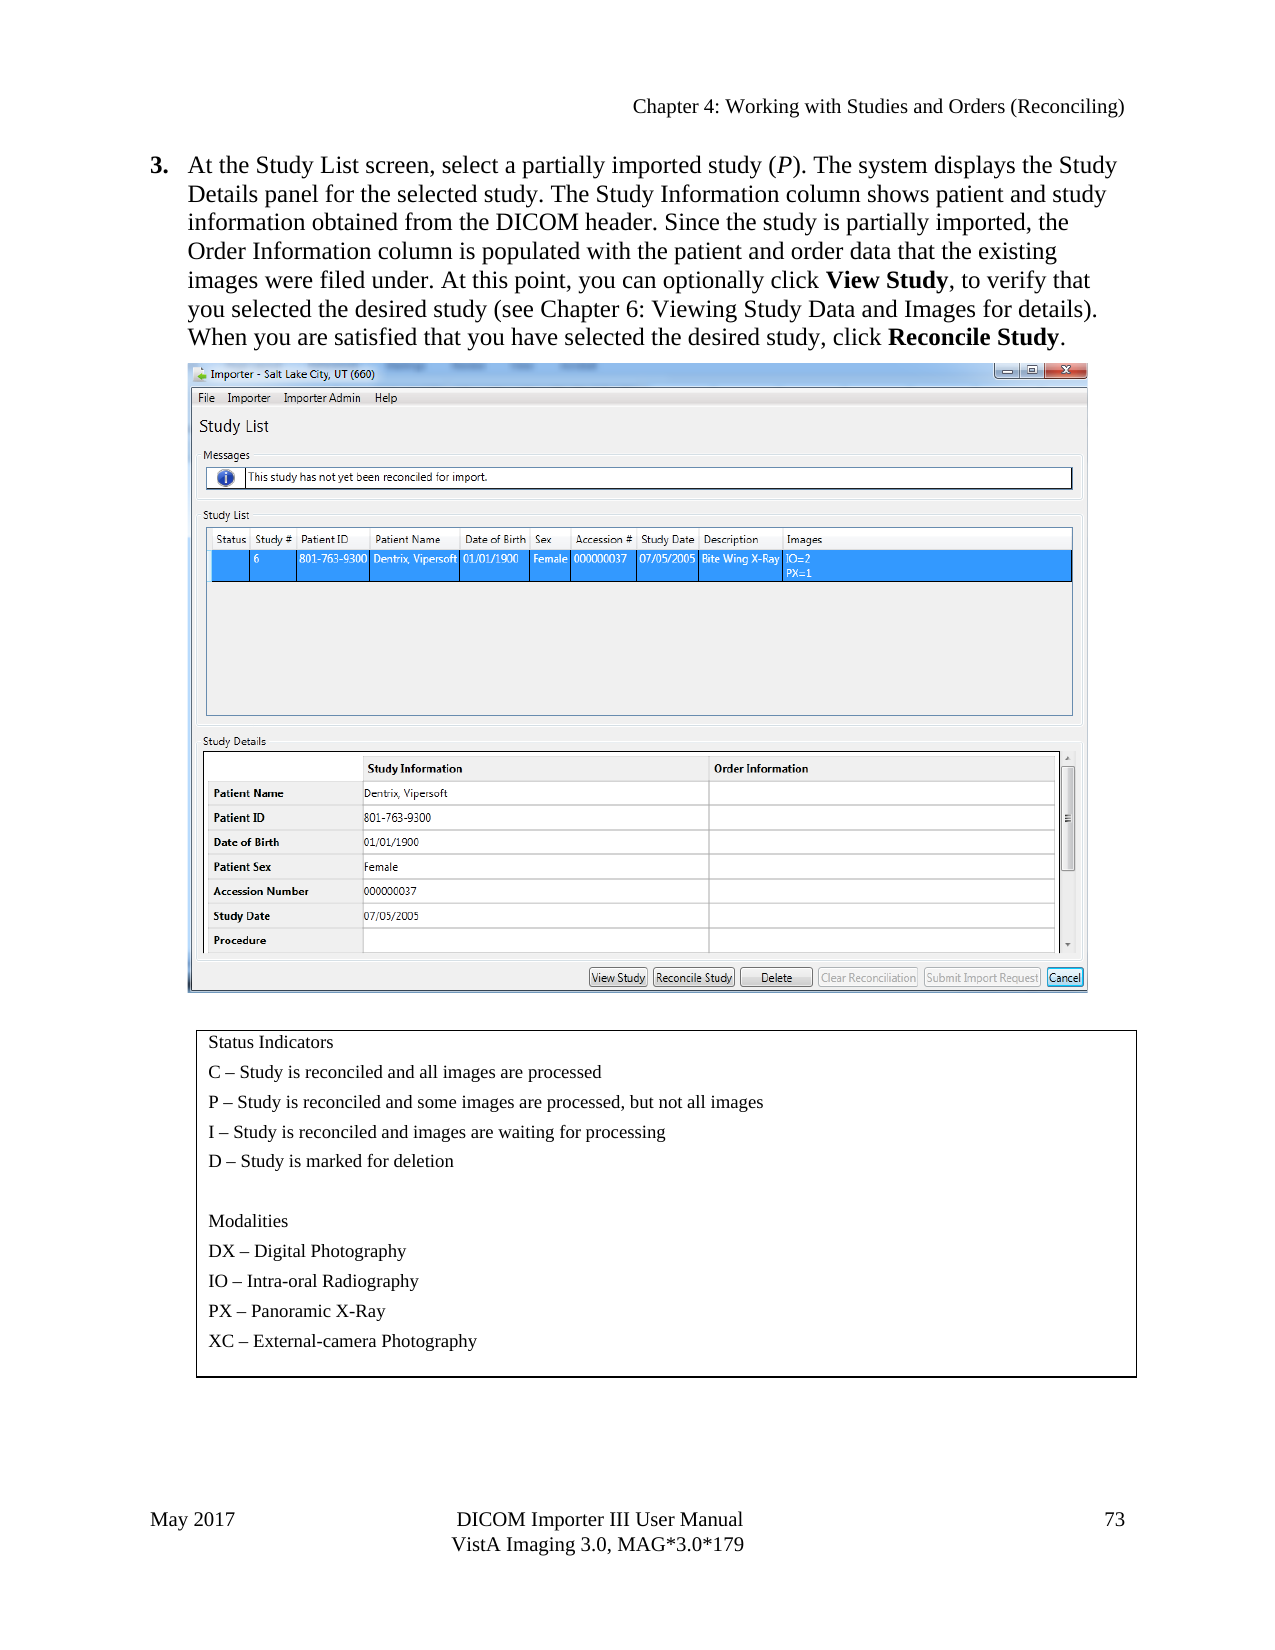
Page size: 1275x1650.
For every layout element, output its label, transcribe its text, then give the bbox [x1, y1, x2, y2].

table_header Status Indicators C – Study is reconciled and all images are processed P – Study is reconciled and some images are processed, but not all images I – Study is reconciled and images are waiting for processing D – Study is marked for deletion Modalities DX – Digital Photography IO – Intra-oral Radiography PX – Panoramic X-Ray XC – External-camera Photography [197, 1031, 1136, 1376]
list At the Study List screen, select a partially imported study (P). The system displays the Study Details panel for the selected study. The Study Information column shows patient and study information obtained from the DICOM header. Since the study is partially imported, the Order Information column is populated with the patient and order data that the existing images were filed under. At this point, you can optionally click View Study, to verify that you selected the desired study (see Chapter 6: Viewing Study Data and Images for details). When you are satisfied that you have selected the desired study, click Reconcile Study. [150, 150, 1125, 351]
picture [187, 363, 1088, 993]
